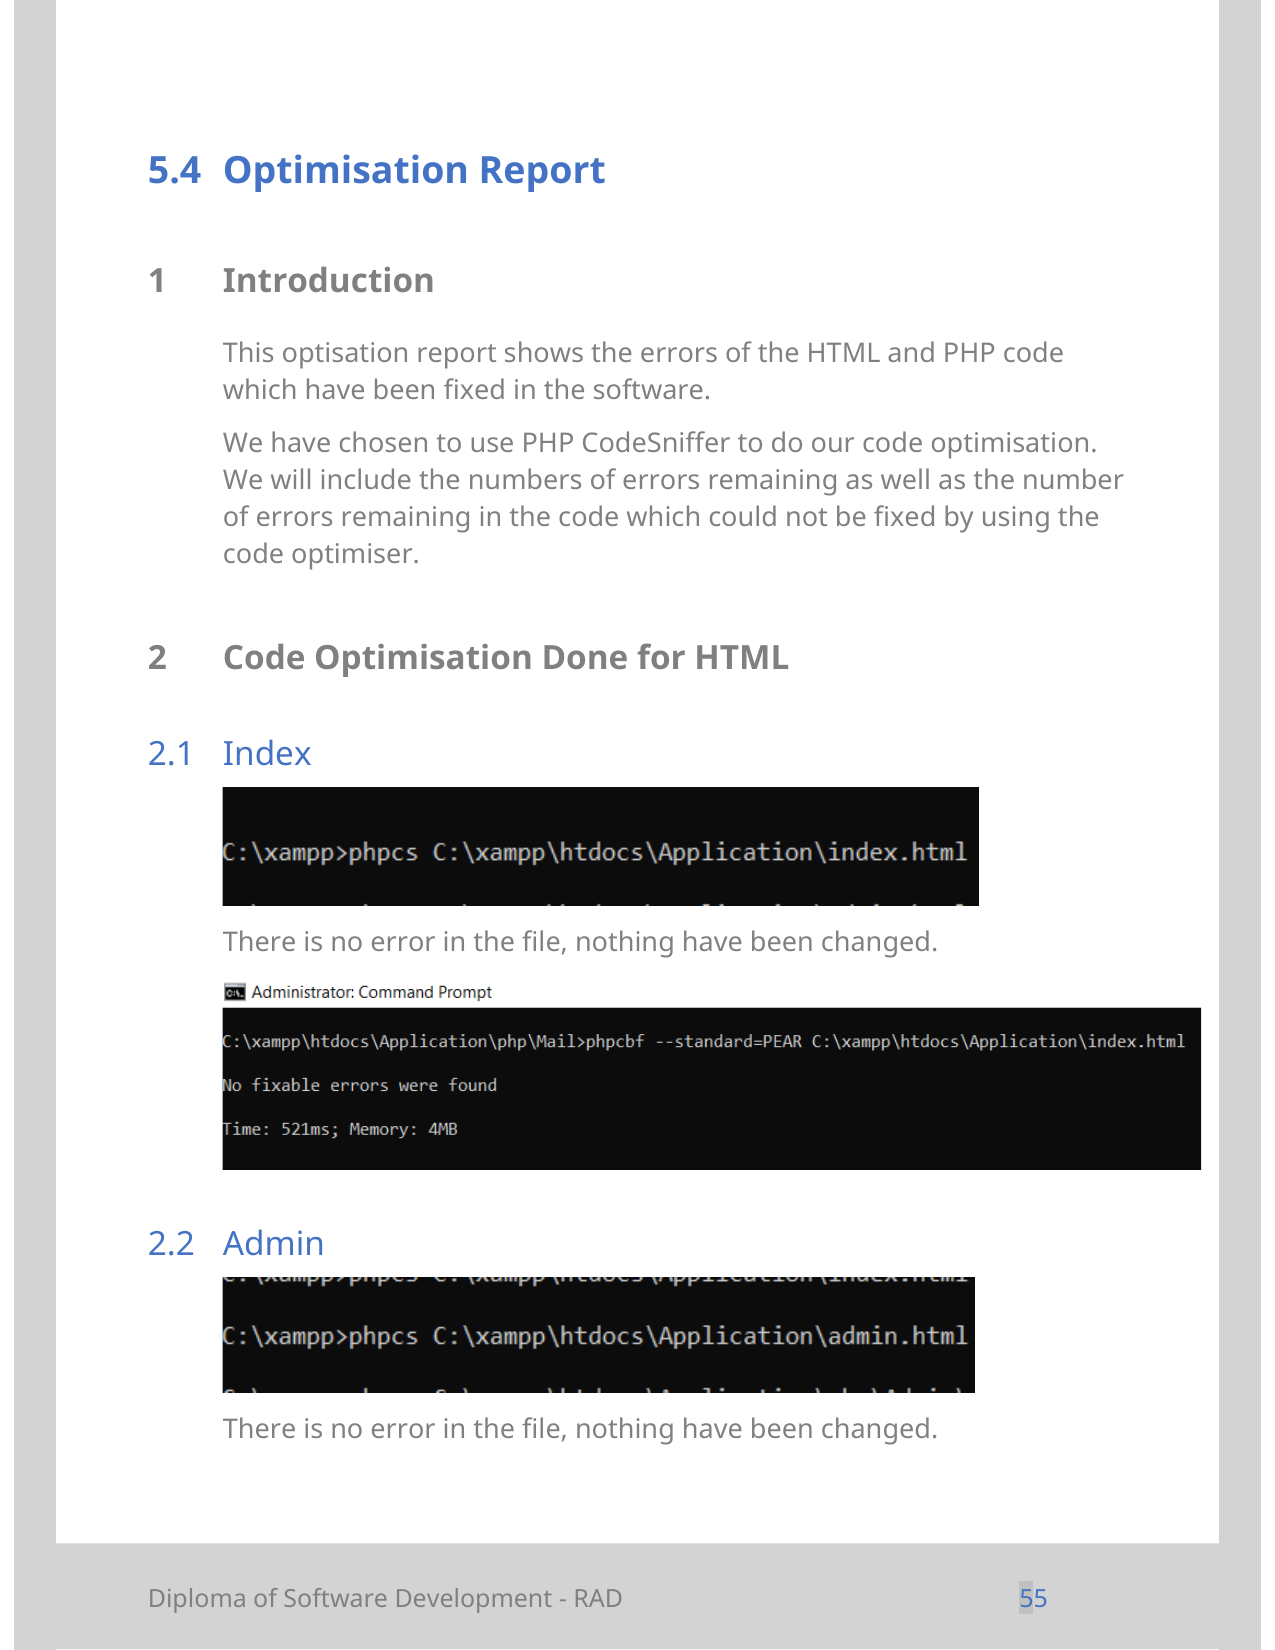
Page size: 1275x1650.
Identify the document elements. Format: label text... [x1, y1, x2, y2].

subtitle 2.2 Admin [148, 1219, 1127, 1265]
subtitle 5.4 Optimisation Report [148, 143, 1127, 194]
list This optisation report shows the errors of the HTML and PHP code which have been fixed in the software. [223, 333, 1127, 407]
subtitle 2 Code Optimisation Done for HTML [148, 634, 1127, 679]
subtitle 1 Introduction [148, 257, 1127, 302]
picture [222, 787, 979, 906]
text There is no error in the file, nothing have been changed. [223, 1409, 1127, 1446]
text There is no error in the file, nothing have been changed. [223, 923, 1127, 959]
picture [222, 1277, 975, 1393]
subtitle 2.1 Index [148, 729, 1127, 775]
list We have chosen to use PHP CodeSniffer to do our code optimisation. We will include the numbers of errors remaining as well as the number of errors remaining in the code which could not be fixed by using the code optimiser. [223, 424, 1127, 571]
picture [222, 976, 1202, 1170]
